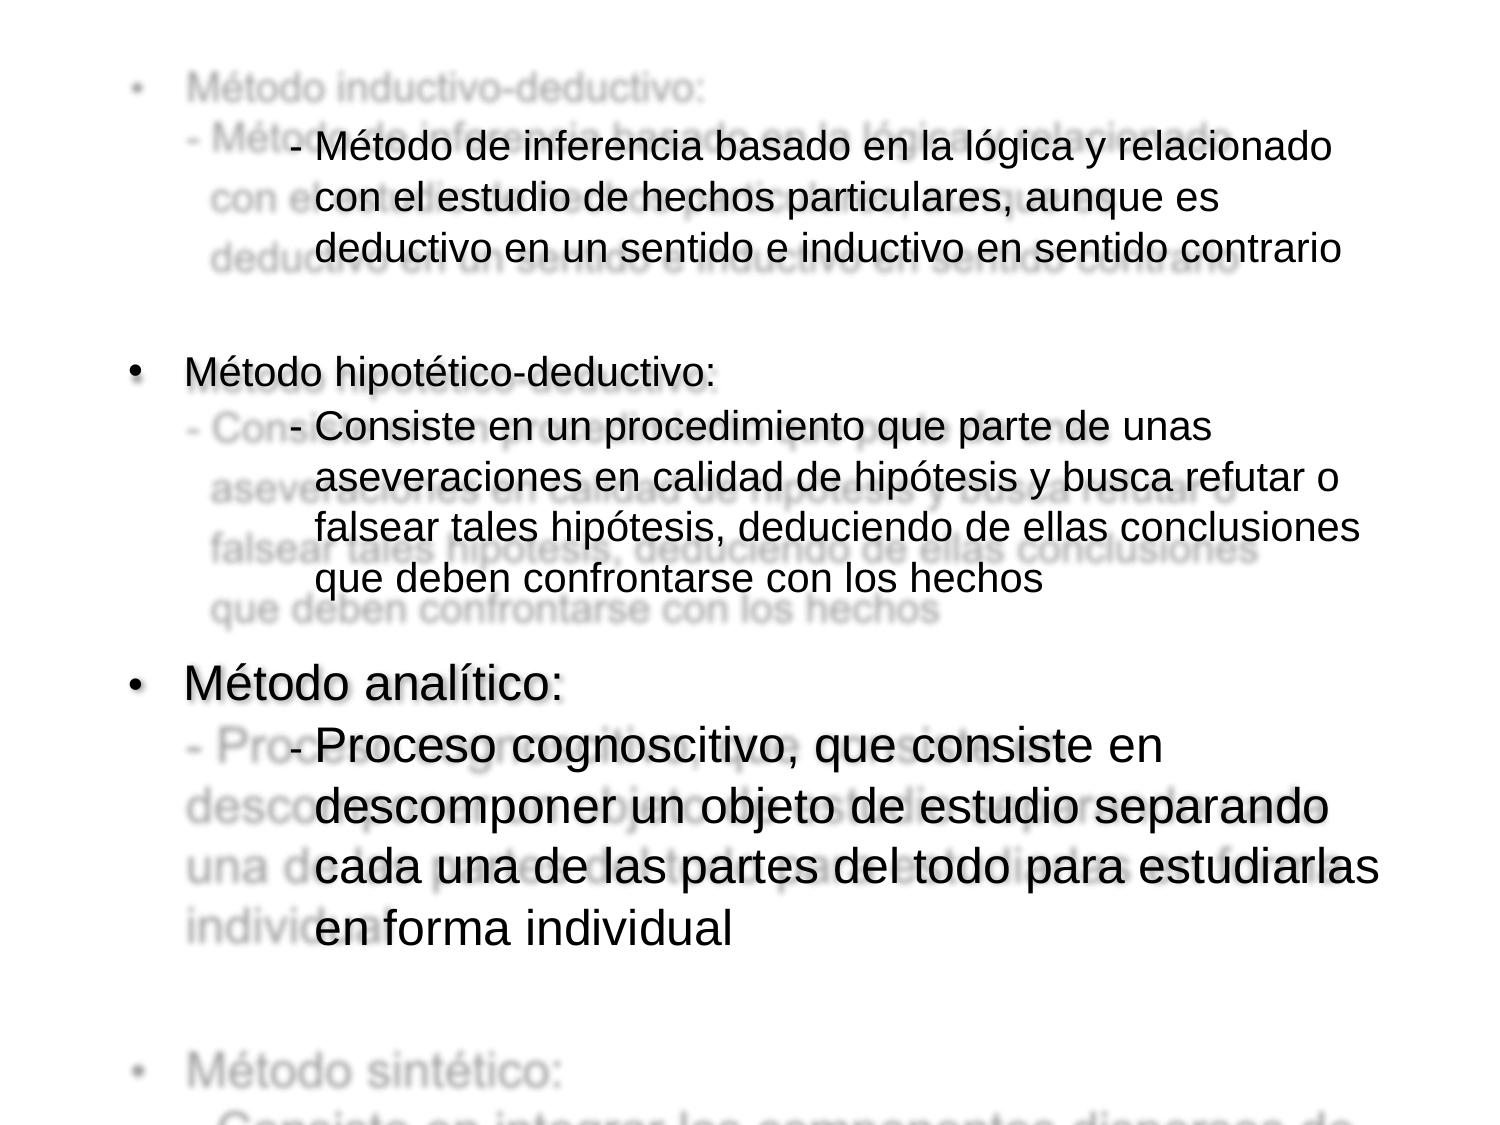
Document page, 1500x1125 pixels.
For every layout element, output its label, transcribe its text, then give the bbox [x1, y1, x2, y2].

list Consiste en un procedimiento que parte de unas aseveraciones en calidad de hipótesis y busca refutar o falsear tales hipótesis, deduciendo de ellas conclusiones que deben confrontarse con los hechos [289, 401, 1402, 601]
list Método de inferencia basado en la lógica y relacionado con el estudio de hechos particulares, aunque es deductivo en un sentido e inductivo en sentido contrario [289, 122, 1402, 271]
picture [93, 40, 1408, 1125]
list Proceso cognoscitivo, que consiste en descomponer un objeto de estudio separando cada una de las partes del todo para estudiarlas en forma individual [289, 715, 1402, 955]
list Método analítico: [127, 653, 1402, 711]
list Método hipotético-deductivo: [127, 342, 1402, 397]
